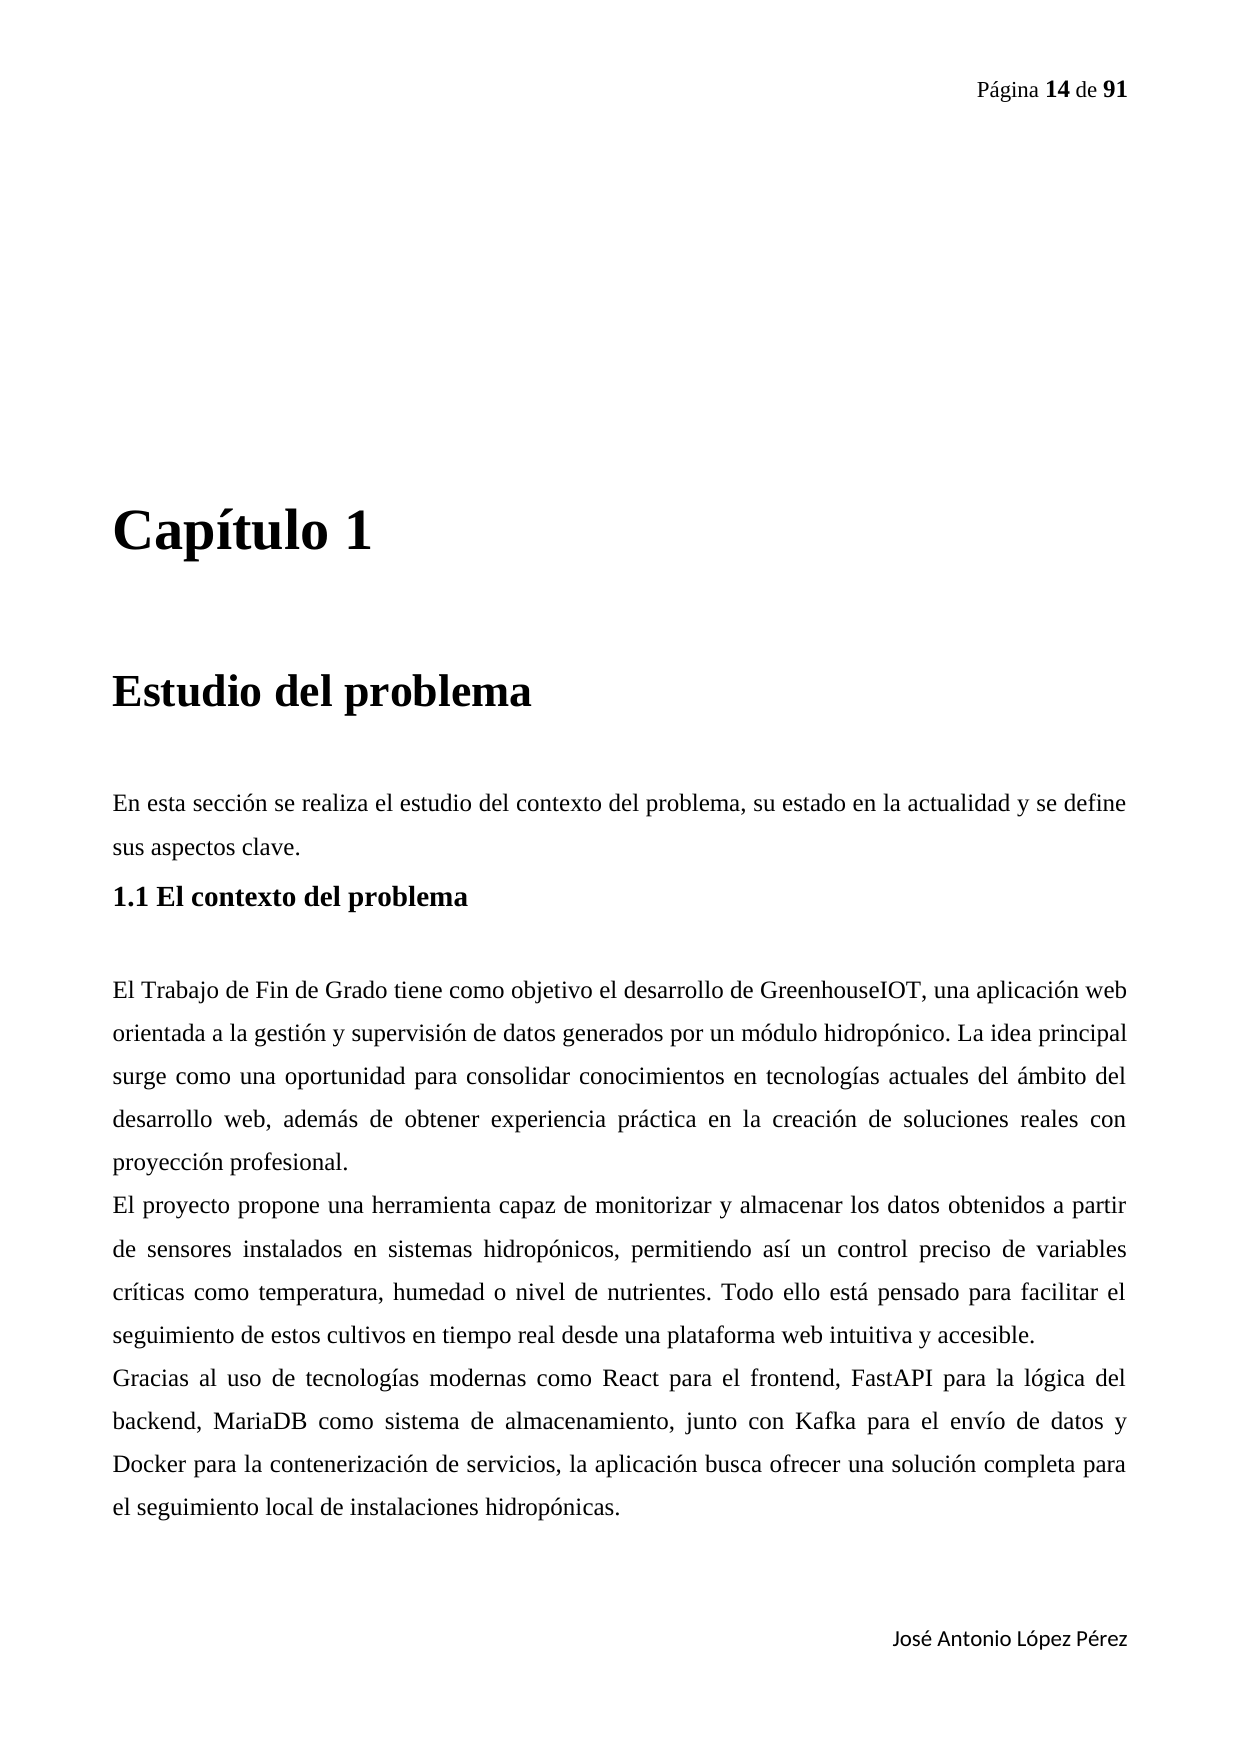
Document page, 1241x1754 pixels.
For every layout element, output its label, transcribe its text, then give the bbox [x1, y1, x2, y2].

text Gracias al uso de tecnologías modernas como React para el frontend, FastAPI para la lógica del backend, MariaDB como sistema de almacenamiento, junto con Kafka para el envío de datos y Docker para la contenerización de servicios, la aplicación busca ofrecer una solución completa para el seguimiento local de instalaciones hidropónicas. [112, 1363, 1128, 1521]
text Capítulo 1 [112, 495, 1128, 562]
subtitle 1.1 El contexto del problema [112, 879, 1128, 912]
text El Trabajo de Fin de Grado tiene como objetivo el desarrollo de GreenhouseIOT, una aplicación web orientada a la gestión y supervisión de datos generados por un módulo hidropónico. La idea principal surge como una oportunidad para consolidar conocimientos en tecnologías actuales del ámbito del desarrollo web, además de obtener experiencia práctica en la creación de soluciones reales con proyección profesional. [112, 975, 1128, 1176]
text El proyecto propone una herramienta capaz de monitorizar y almacenar los datos obtenidos a partir de sensores instalados en sistemas hidropónicos, permitiendo así un control preciso de variables críticas como temperatura, humedad o nivel de nutrientes. Todo ello está pensado para facilitar el seguimiento de estos cultivos en tiempo real desde una plataforma web intuitiva y accesible. [112, 1191, 1128, 1349]
text En esta sección se realiza el estudio del contexto del problema, su estado en la actualidad y se define sus aspectos clave. [112, 788, 1128, 860]
subtitle Estudio del problema [112, 664, 1128, 716]
